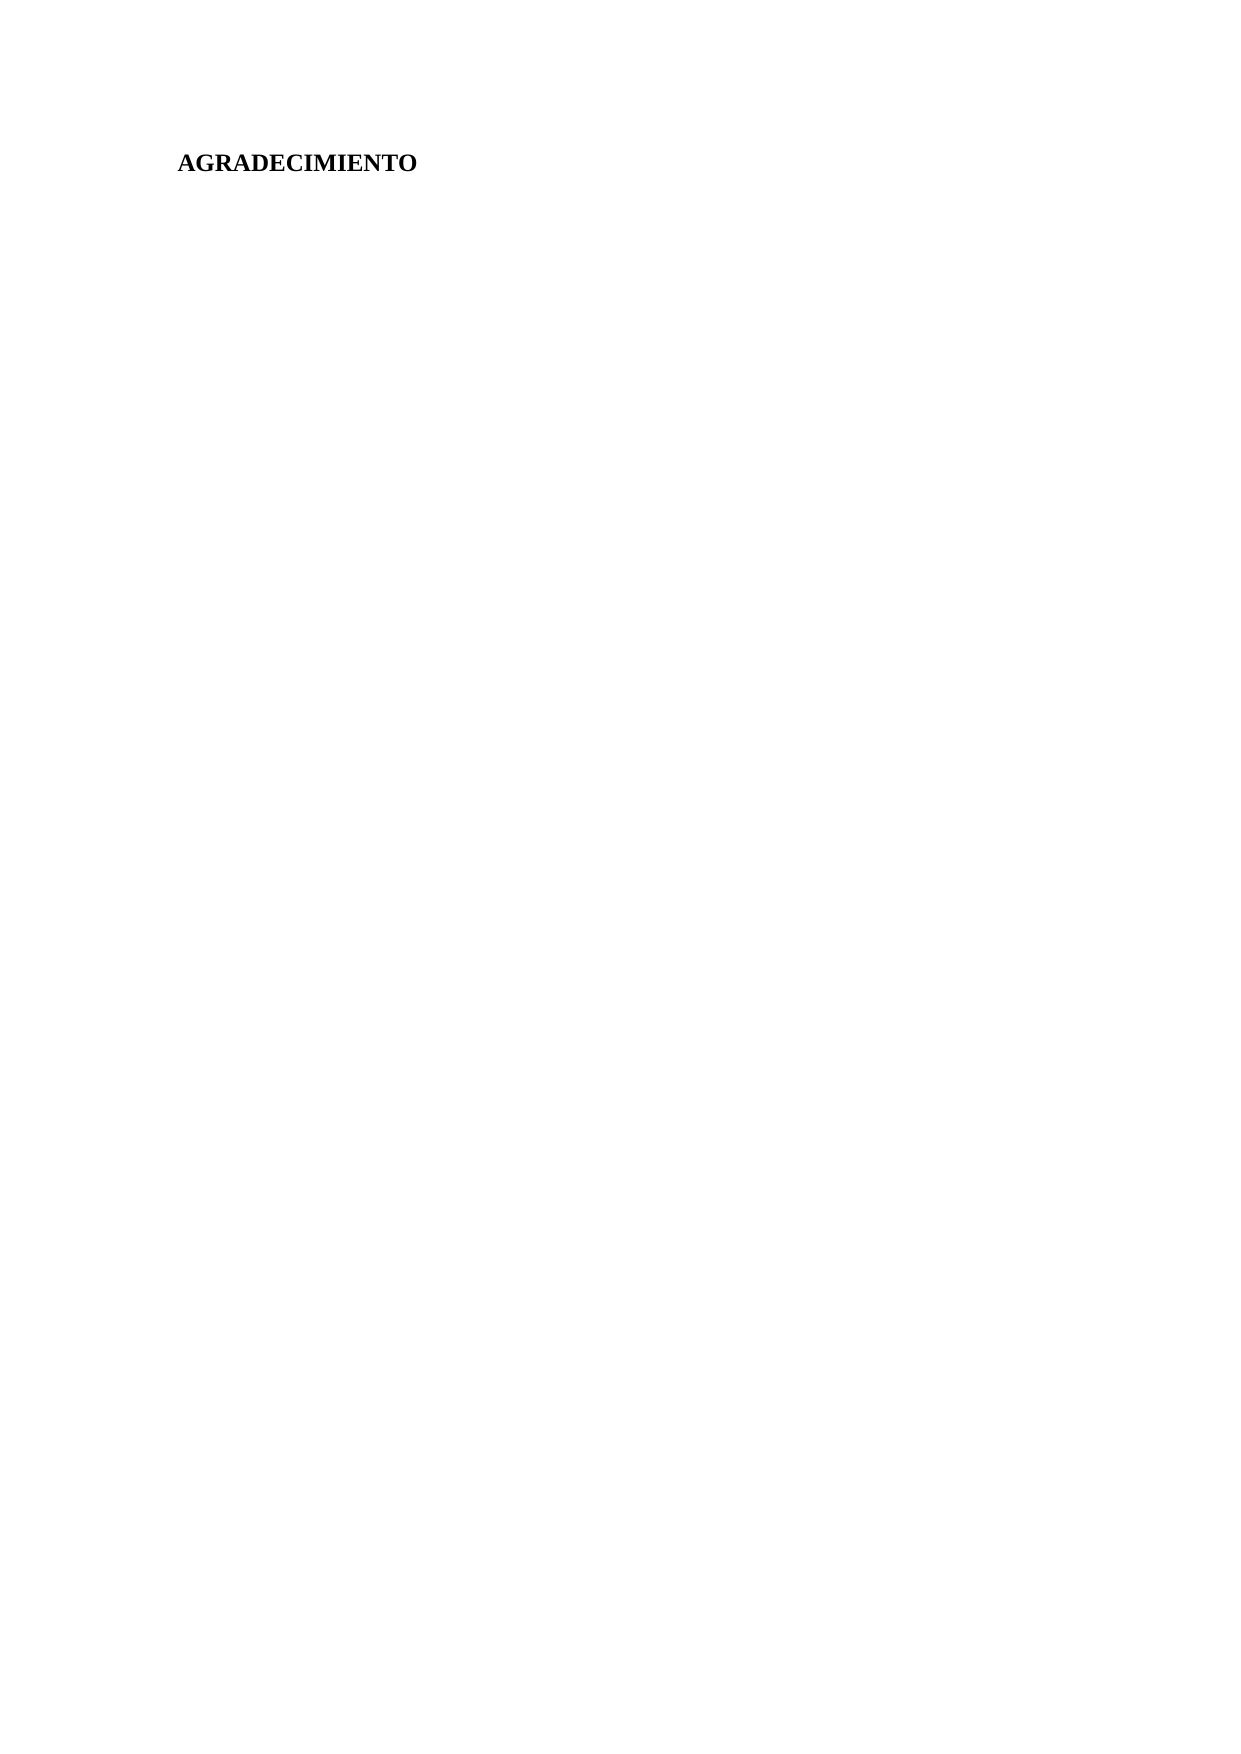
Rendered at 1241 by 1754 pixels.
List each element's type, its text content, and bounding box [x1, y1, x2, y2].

subtitle AGRADECIMIENTO [177, 148, 1063, 176]
